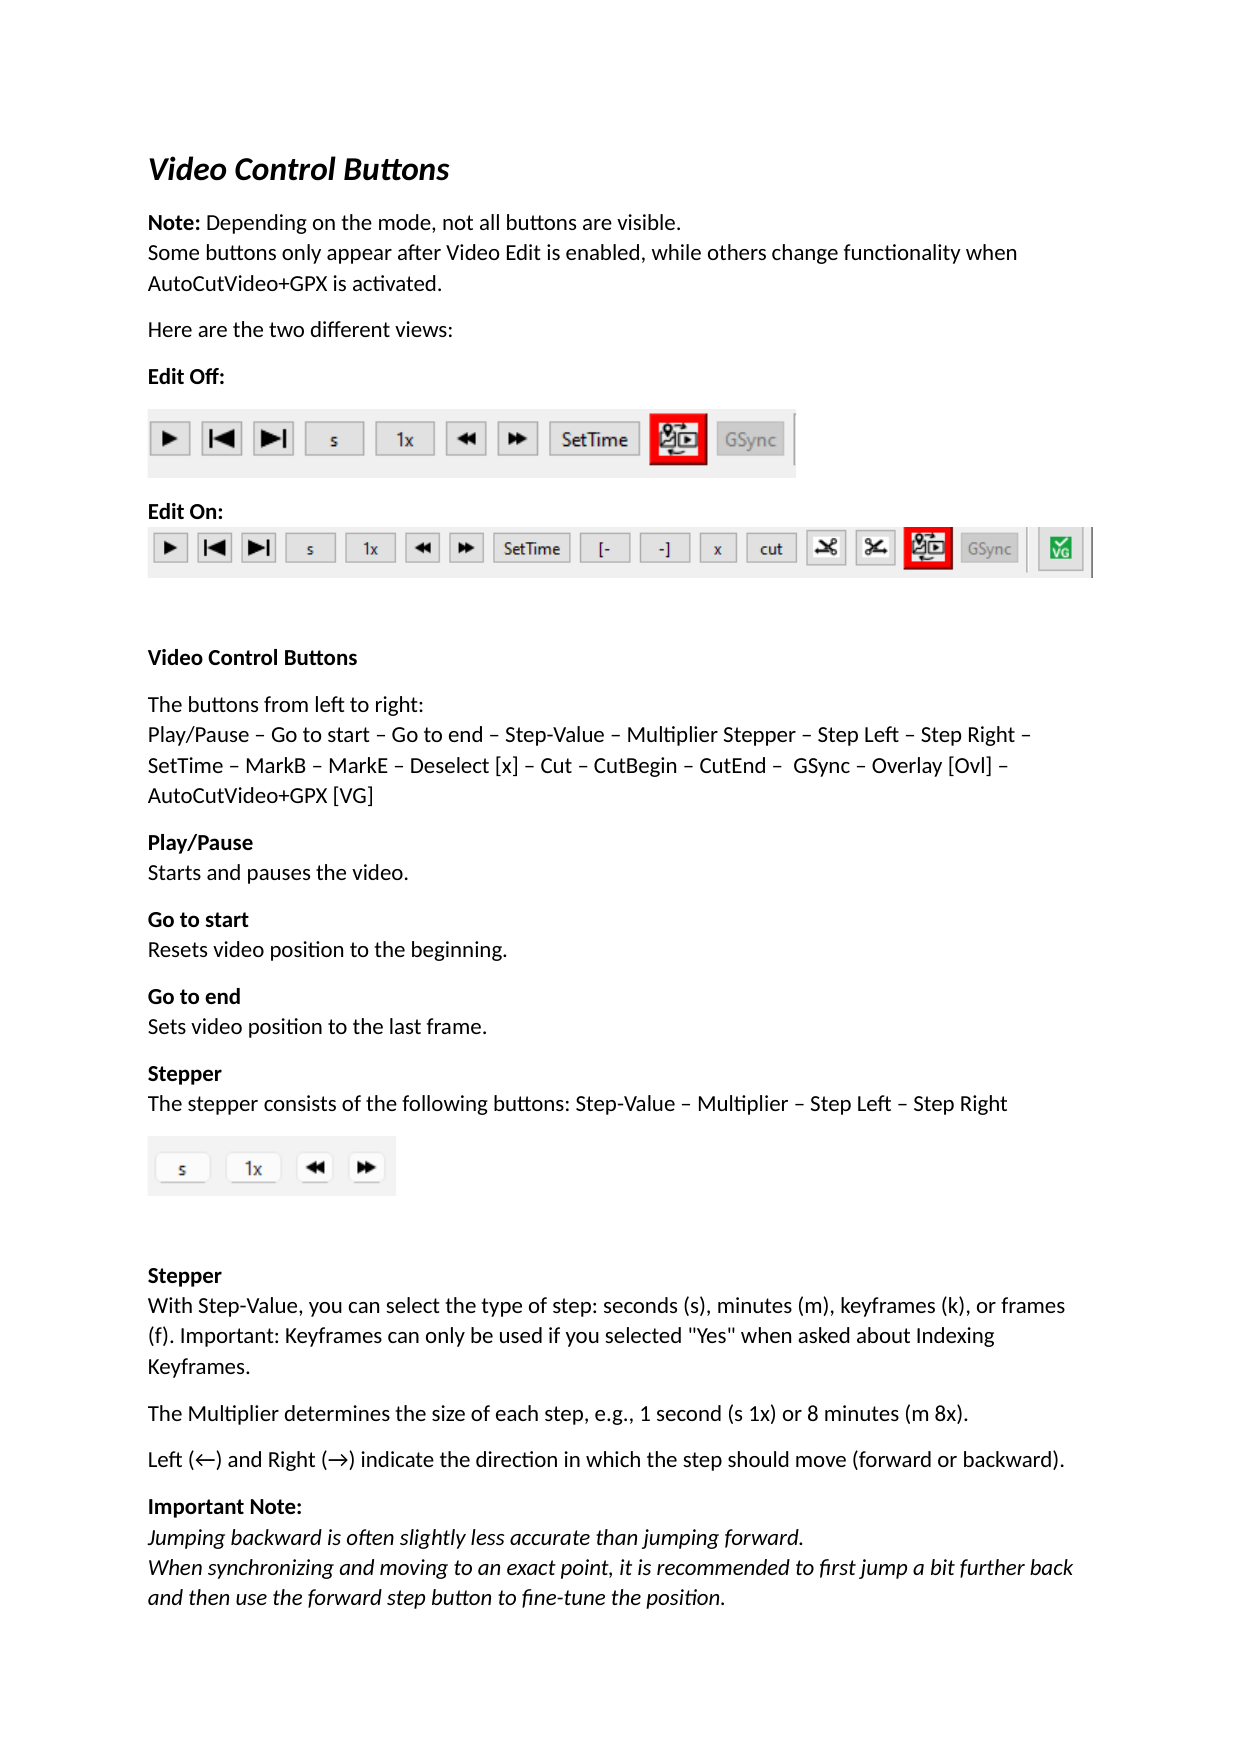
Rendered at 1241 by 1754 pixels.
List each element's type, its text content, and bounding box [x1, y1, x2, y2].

text Important Note: Jumping backward is often slightly less accurate than jumping forward. When synchronizing and moving to an exact point, it is recommended to first jump a bit further back and then use the forward step button to fine-tune the position. [148, 1492, 1093, 1611]
text Edit Off: [148, 362, 1093, 390]
picture [147, 409, 797, 478]
text Video Control Buttons [148, 148, 1093, 188]
picture [147, 1136, 397, 1196]
text Go to start Resets video position to the beginning. [148, 905, 1093, 963]
text Edit On: [148, 497, 1093, 527]
text Here are the two different views: [148, 316, 1093, 343]
text Video Control Buttons [148, 643, 1093, 671]
text Go to end Sets video position to the last frame. [148, 982, 1093, 1040]
picture [147, 527, 1093, 578]
text Note: Depending on the mode, not all buttons are visible. Some buttons only appear after Video Edit is enabled, while others change functionality when AutoCutVideo+GPX is activated. [148, 208, 1093, 297]
text Left (←) and Right (→) indicate the direction in which the step should move (forward or backward). [148, 1446, 1093, 1474]
text The Multiplier determines the size of each step, e.g., 1 second (s 1x) or 8 minutes (m 8x). [148, 1399, 1093, 1427]
text Stepper The stepper consists of the following buttons: Step-Value – Multiplier – Step Left – Step Right [148, 1059, 1093, 1117]
text Play/Pause Starts and pauses the video. [148, 828, 1093, 886]
text Stepper With Step-Value, you can select the type of step: seconds (s), minutes (m), keyframes (k), or frames (f). Important: Keyframes can only be used if you selected "Yes" when asked about Indexing Keyframes. [148, 1261, 1093, 1380]
text The buttons from left to right: Play/Pause – Go to start – Go to end – Step-Value – Multiplier Stepper – Step Left – Step Right – SetTime – MarkB – MarkE – Deselect [x] – Cut – CutBegin – CutEnd – GSync – Overlay [Ovl] – AutoCutVideo+GPX [VG] [148, 690, 1093, 809]
